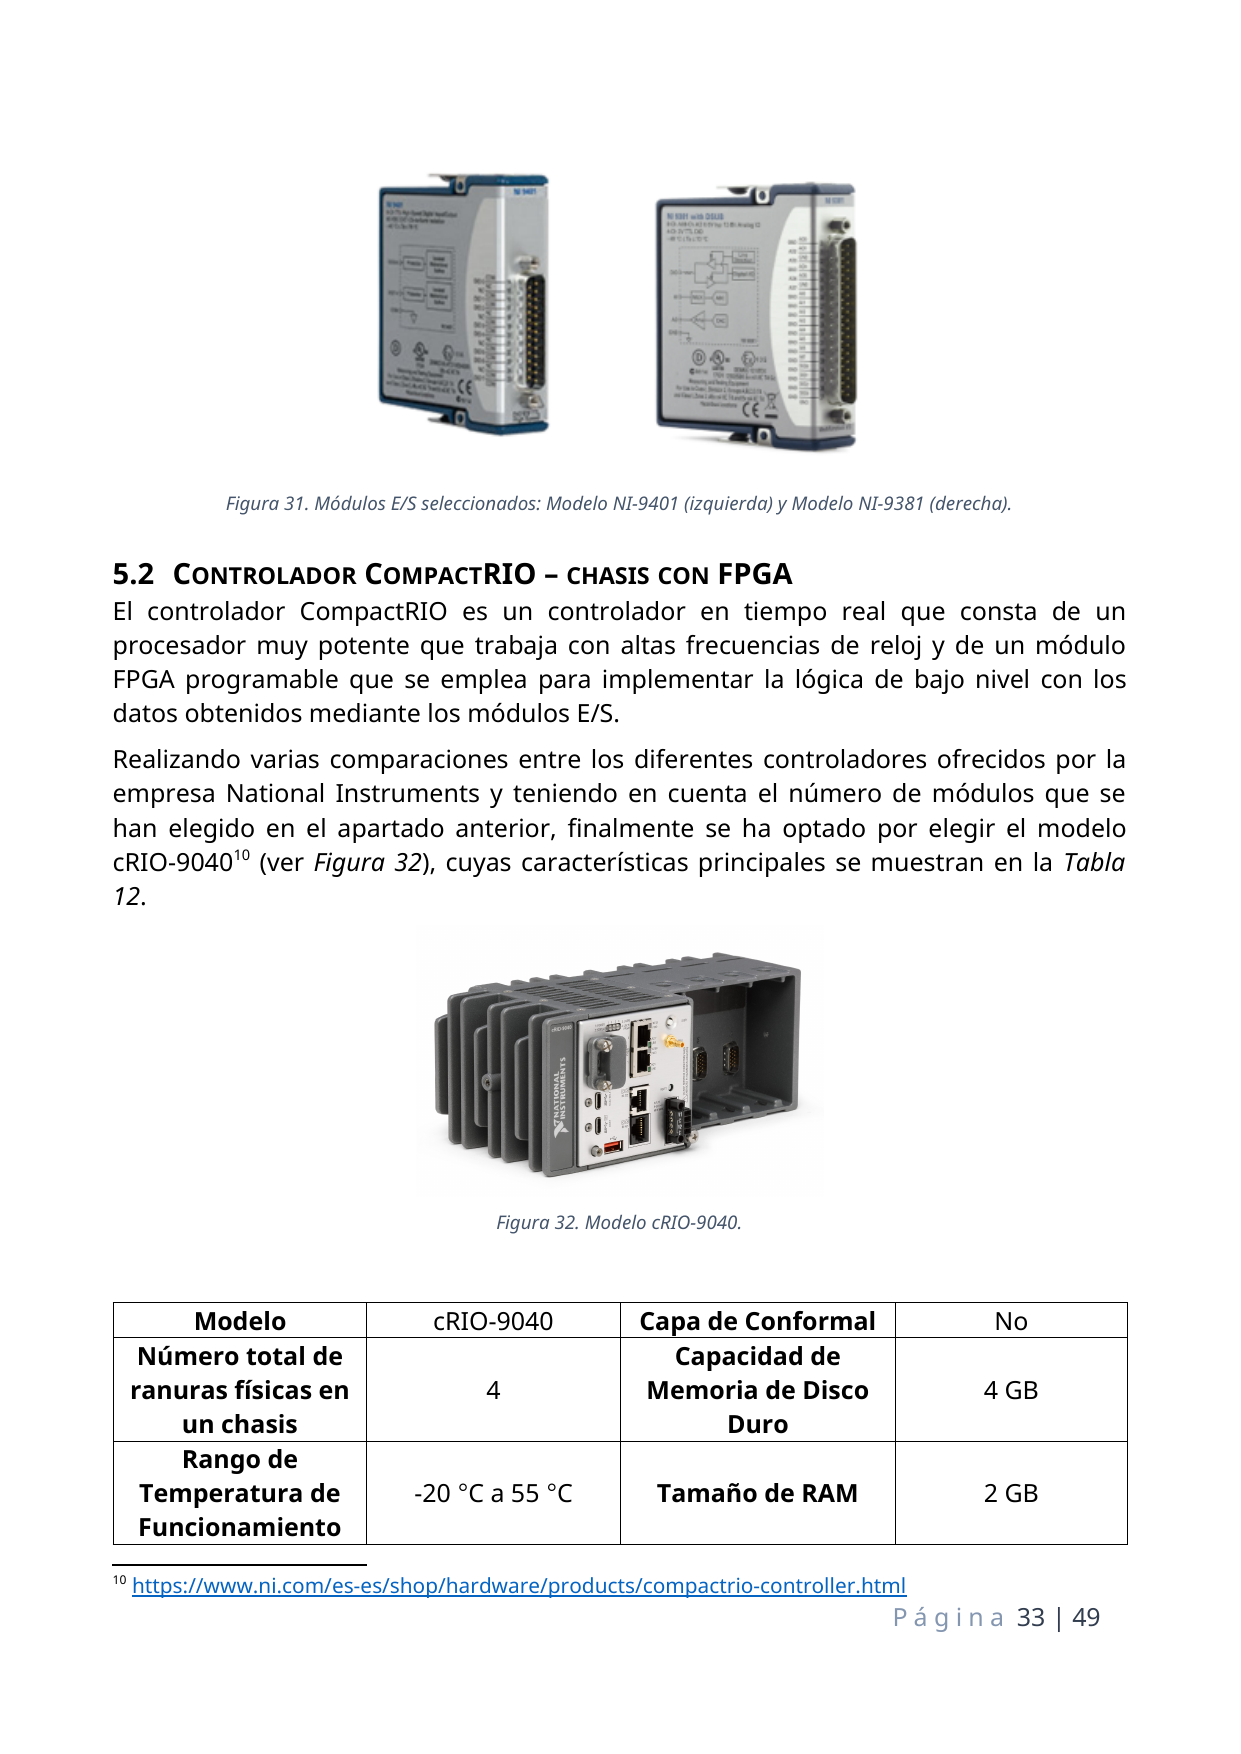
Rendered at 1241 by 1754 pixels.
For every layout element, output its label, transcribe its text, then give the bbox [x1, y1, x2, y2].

text El controlador CompactRIO es un controlador en tiempo real que consta de un procesador muy potente que trabaja con altas frecuencias de reloj y de un módulo FPGA programable que se emplea para implementar la lógica de bajo nivel con los datos obtenidos mediante los módulos E/S. [112, 593, 1128, 729]
table_cell 4 GB [896, 1338, 1127, 1441]
table_cell Tamaño de RAM [621, 1442, 895, 1544]
picture [356, 150, 884, 479]
picture [416, 925, 824, 1197]
text Realizando varias comparaciones entre los diferentes controladores ofrecidos por la empresa National Instruments y teniendo en cuenta el número de módulos que se han elegido en el apartado anterior, finalmente se ha optado por elegir el modelo cRIO-9040 (ver Figura 32), cuyas características principales se muestran en la Tabla 12. [112, 742, 1128, 912]
table_cell 4 [367, 1338, 620, 1441]
table_cell Rango de Temperatura de Funcionamiento [114, 1442, 366, 1544]
table_cell Capacidad de Memoria de Disco Duro [621, 1338, 895, 1441]
table_header Capa de Conformal [621, 1303, 895, 1337]
table_header No [896, 1303, 1127, 1337]
subtitle Controlador CompactRIO – chasis con FPGA [112, 554, 1128, 593]
table_header Modelo [114, 1303, 366, 1337]
table_cell -20 C a 55 C [367, 1442, 620, 1544]
table_cell 2 GB [896, 1442, 1127, 1544]
table_cell Número total de ranuras físicas en un chasis [114, 1338, 366, 1441]
table_header cRIO-9040 [367, 1303, 620, 1337]
